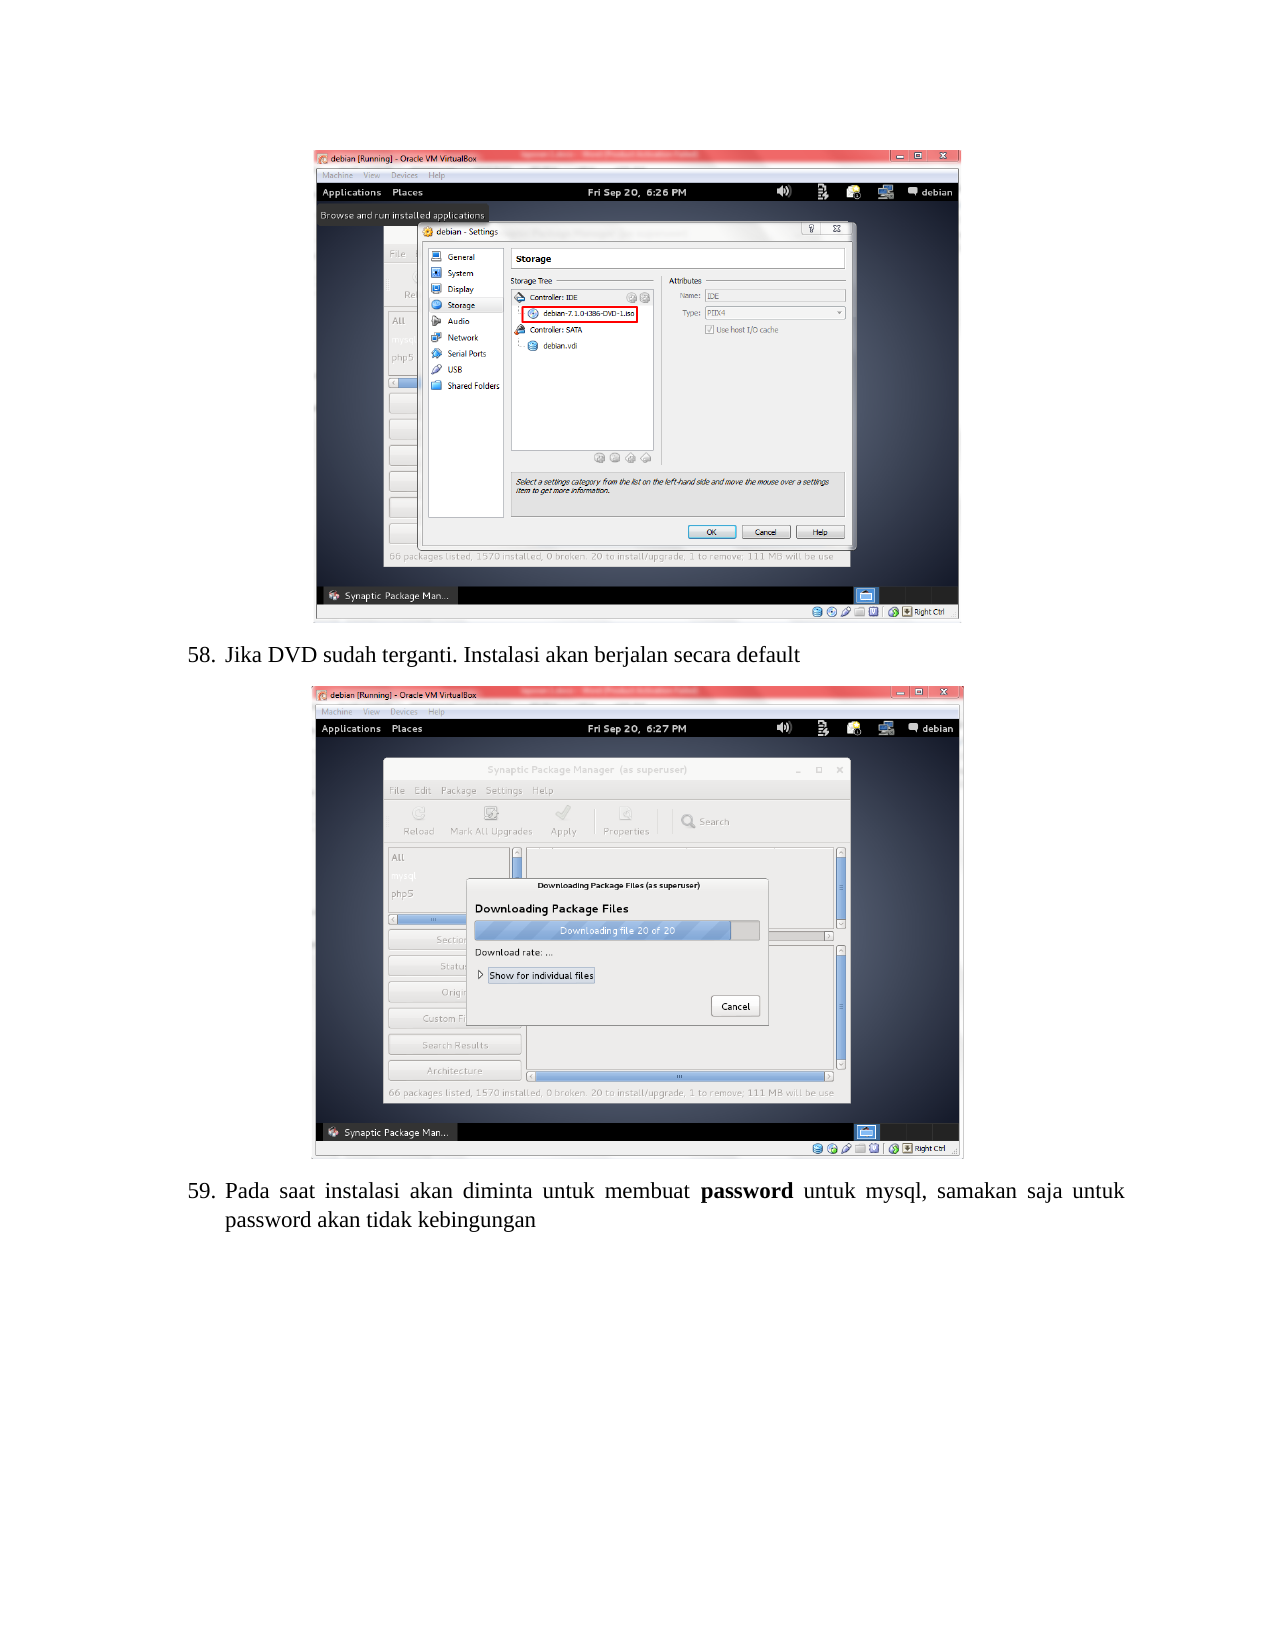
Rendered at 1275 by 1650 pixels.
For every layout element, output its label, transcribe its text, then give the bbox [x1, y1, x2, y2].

picture [311, 686, 964, 1159]
list Pada saat instalasi akan diminta untuk membuat password untuk mysql, samakan saja untuk password akan tidak kebingungan [187, 1178, 1125, 1232]
picture [313, 150, 962, 623]
list Jika DVD sudah terganti. Instalasi akan berjalan secara default [187, 641, 1125, 668]
